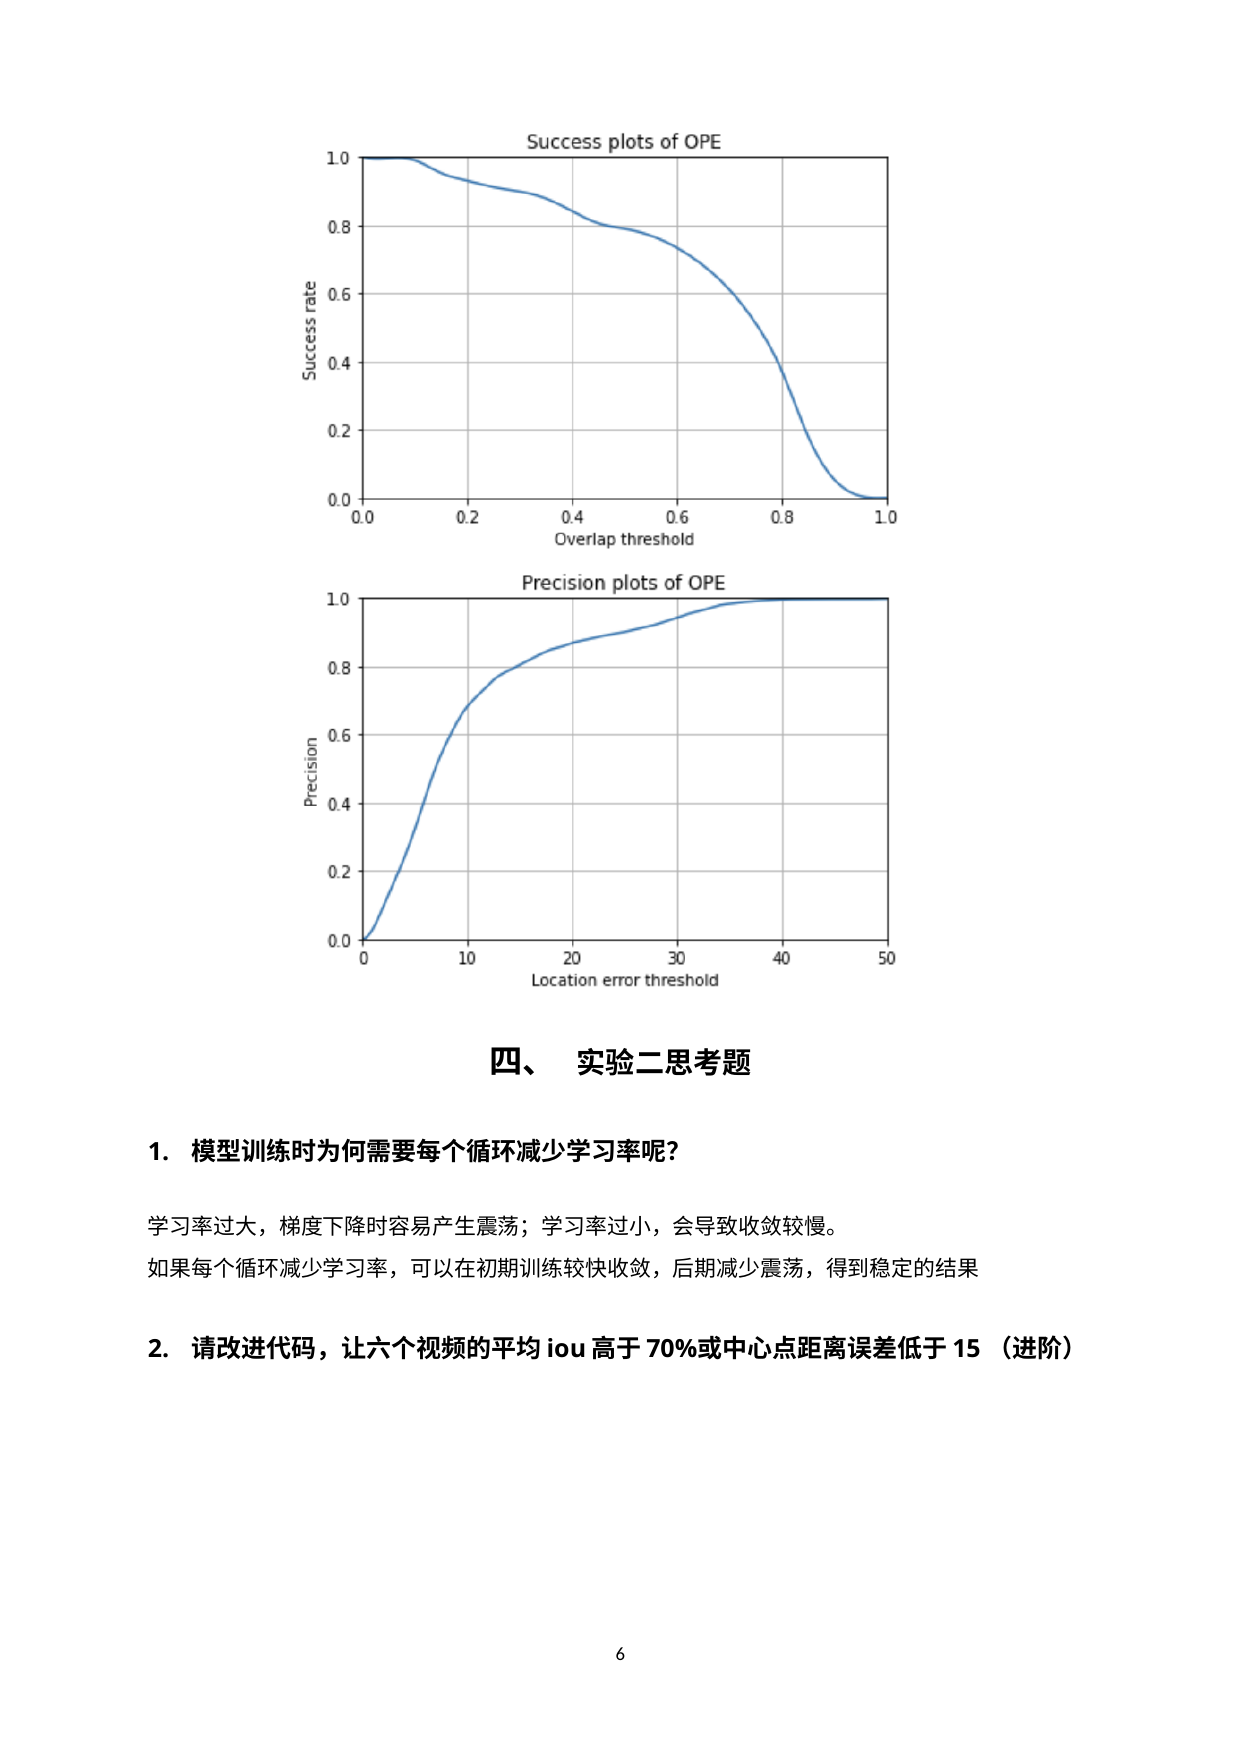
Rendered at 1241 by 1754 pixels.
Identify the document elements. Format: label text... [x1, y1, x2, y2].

picture [292, 127, 949, 1009]
text 学习率过大，梯度下降时容易产生震荡；学习率过小，会导致收敛较慢。 [148, 1204, 1092, 1246]
list 实验二思考题 [148, 1035, 1092, 1083]
list 模型训练时为何需要每个循环减少学习率呢？ [148, 1131, 1092, 1168]
text 如果每个循环减少学习率，可以在初期训练较快收敛，后期减少震荡，得到稳定的结果 [148, 1246, 1092, 1287]
text 2. 请改进代码，让六个视频的平均iou高于70%或中心点距离误差低于15 （进阶） [148, 1329, 1092, 1365]
